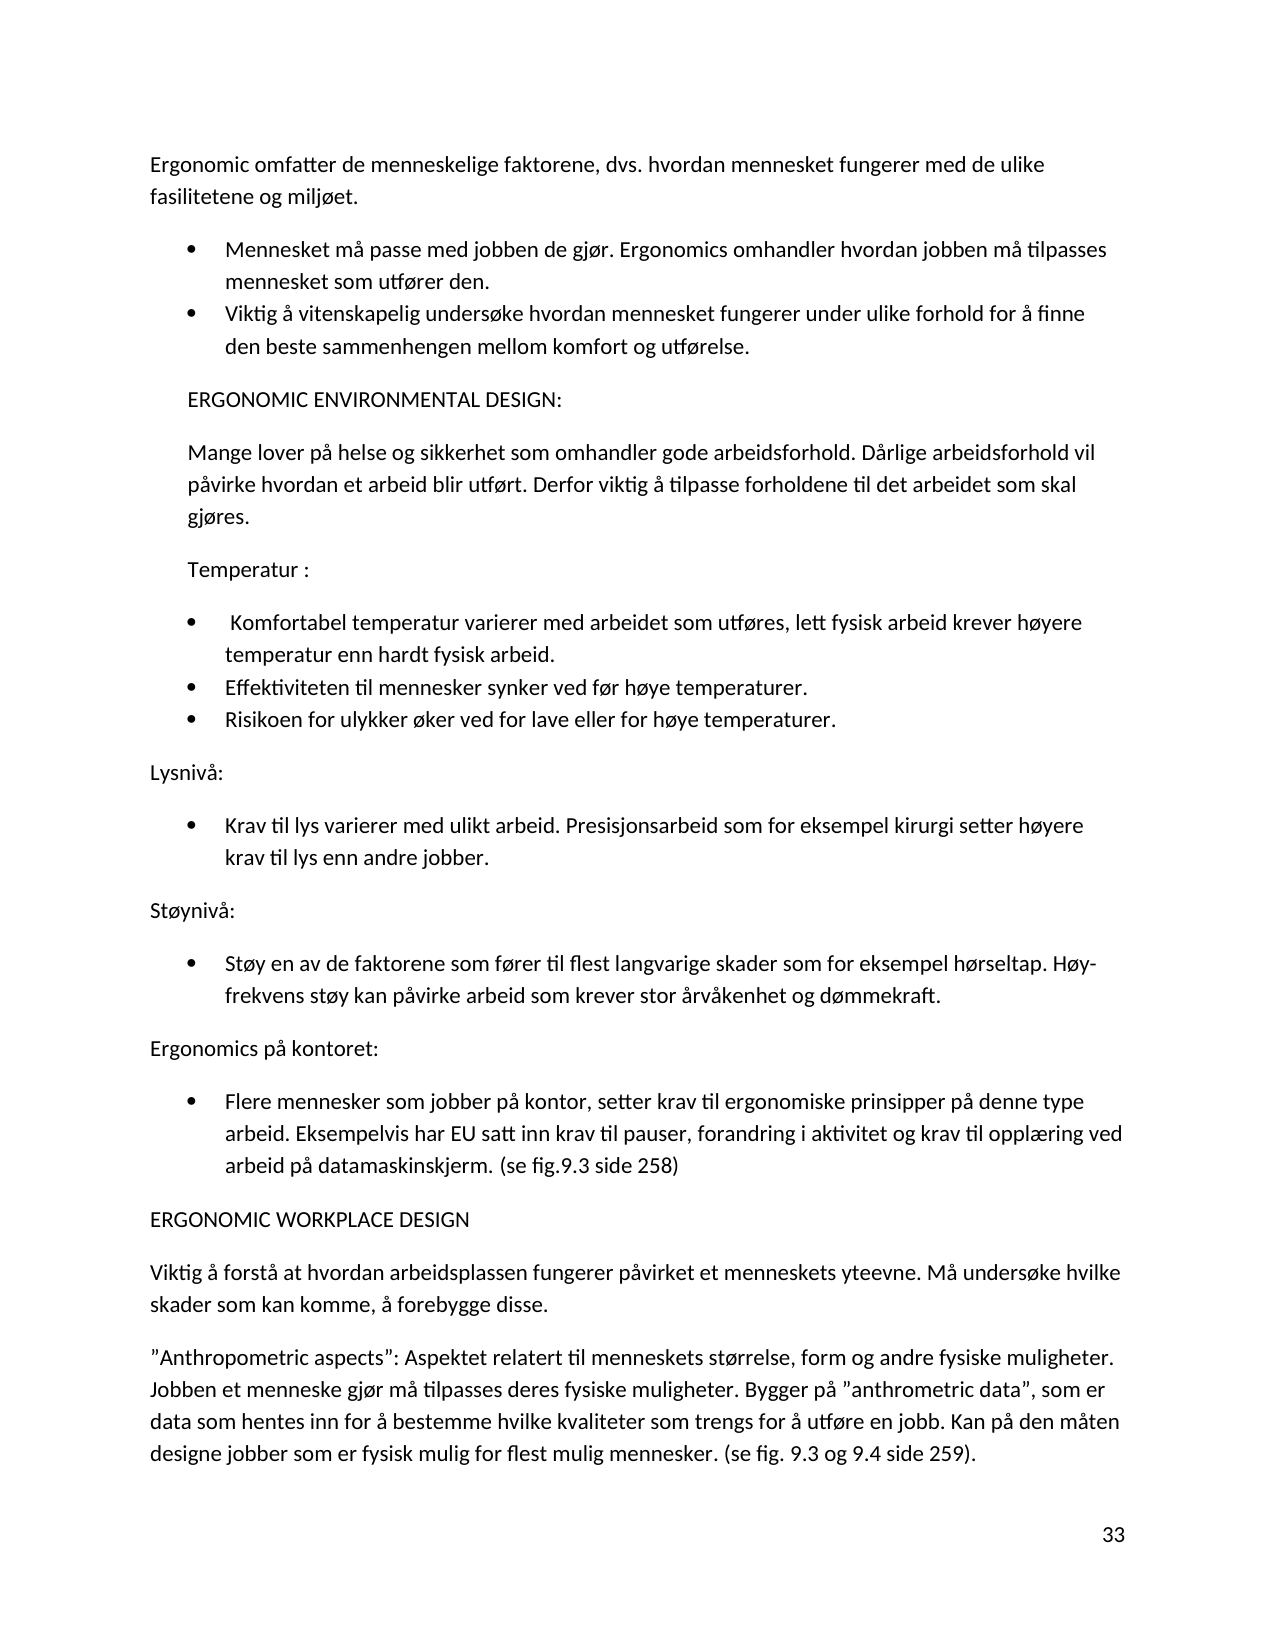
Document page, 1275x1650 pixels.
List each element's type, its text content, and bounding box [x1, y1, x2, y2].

list Komfortabel temperatur varierer med arbeidet som utføres, lett fysisk arbeid krever høyere temperatur enn hardt fysisk arbeid. [187, 608, 1125, 668]
text ERGONOMIC WORKPLACE DESIGN [150, 1205, 1125, 1233]
list Flere mennesker som jobber på kontor, setter krav til ergonomiske prinsipper på denne type arbeid. Eksempelvis har EU satt inn krav til pauser, forandring i aktivitet og krav til opplæring ved arbeid på datamaskinskjerm. (se fig.9.3 side 258) [187, 1087, 1125, 1180]
text Temperatur : [187, 555, 1125, 583]
list Risikoen for ulykker øker ved for lave eller for høye temperaturer. [187, 705, 1125, 733]
list Effektiviteten til mennesker synker ved før høye temperaturer. [187, 673, 1125, 701]
text ERGONOMIC ENVIRONMENTAL DESIGN: [187, 385, 1125, 413]
list Mennesket må passe med jobben de gjør. Ergonomics omhandler hvordan jobben må tilpasses mennesket som utfører den. [187, 235, 1125, 295]
text Viktig å forstå at hvordan arbeidsplassen fungerer påvirket et menneskets yteevne. Må undersøke hvilke skader som kan komme, å forebygge disse. [150, 1258, 1125, 1318]
list Krav til lys varierer med ulikt arbeid. Presisjonsarbeid som for eksempel kirurgi setter høyere krav til lys enn andre jobber. [187, 811, 1125, 871]
text Mange lover på helse og sikkerhet som omhandler gode arbeidsforhold. Dårlige arbeidsforhold vil påvirke hvordan et arbeid blir utført. Derfor viktig å tilpasse forholdene til det arbeidet som skal gjøres. [187, 438, 1125, 530]
text Ergonomic omfatter de menneskelige faktorene, dvs. hvordan mennesket fungerer med de ulike fasilitetene og miljøet. [150, 150, 1125, 210]
list Viktig å vitenskapelig undersøke hvordan mennesket fungerer under ulike forhold for å finne den beste sammenhengen mellom komfort og utførelse. [187, 299, 1125, 360]
text Lysnivå: [150, 758, 1125, 786]
list Støy en av de faktorene som fører til flest langvarige skader som for eksempel hørseltap. Høy-frekvens støy kan påvirke arbeid som krever stor årvåkenhet og dømmekraft. [187, 949, 1125, 1009]
text ”Anthropometric aspects”: Aspektet relatert til menneskets størrelse, form og andre fysiske muligheter. Jobben et menneske gjør må tilpasses deres fysiske muligheter. Bygger på ”anthrometric data”, som er data som hentes inn for å bestemme hvilke kvaliteter som trengs for å utføre en jobb. Kan på den måten designe jobber som er fysisk mulig for flest mulig mennesker. (se fig. 9.3 og 9.4 side 259). [150, 1343, 1125, 1467]
text Støynivå: [150, 896, 1125, 924]
text Ergonomics på kontoret: [150, 1034, 1125, 1062]
